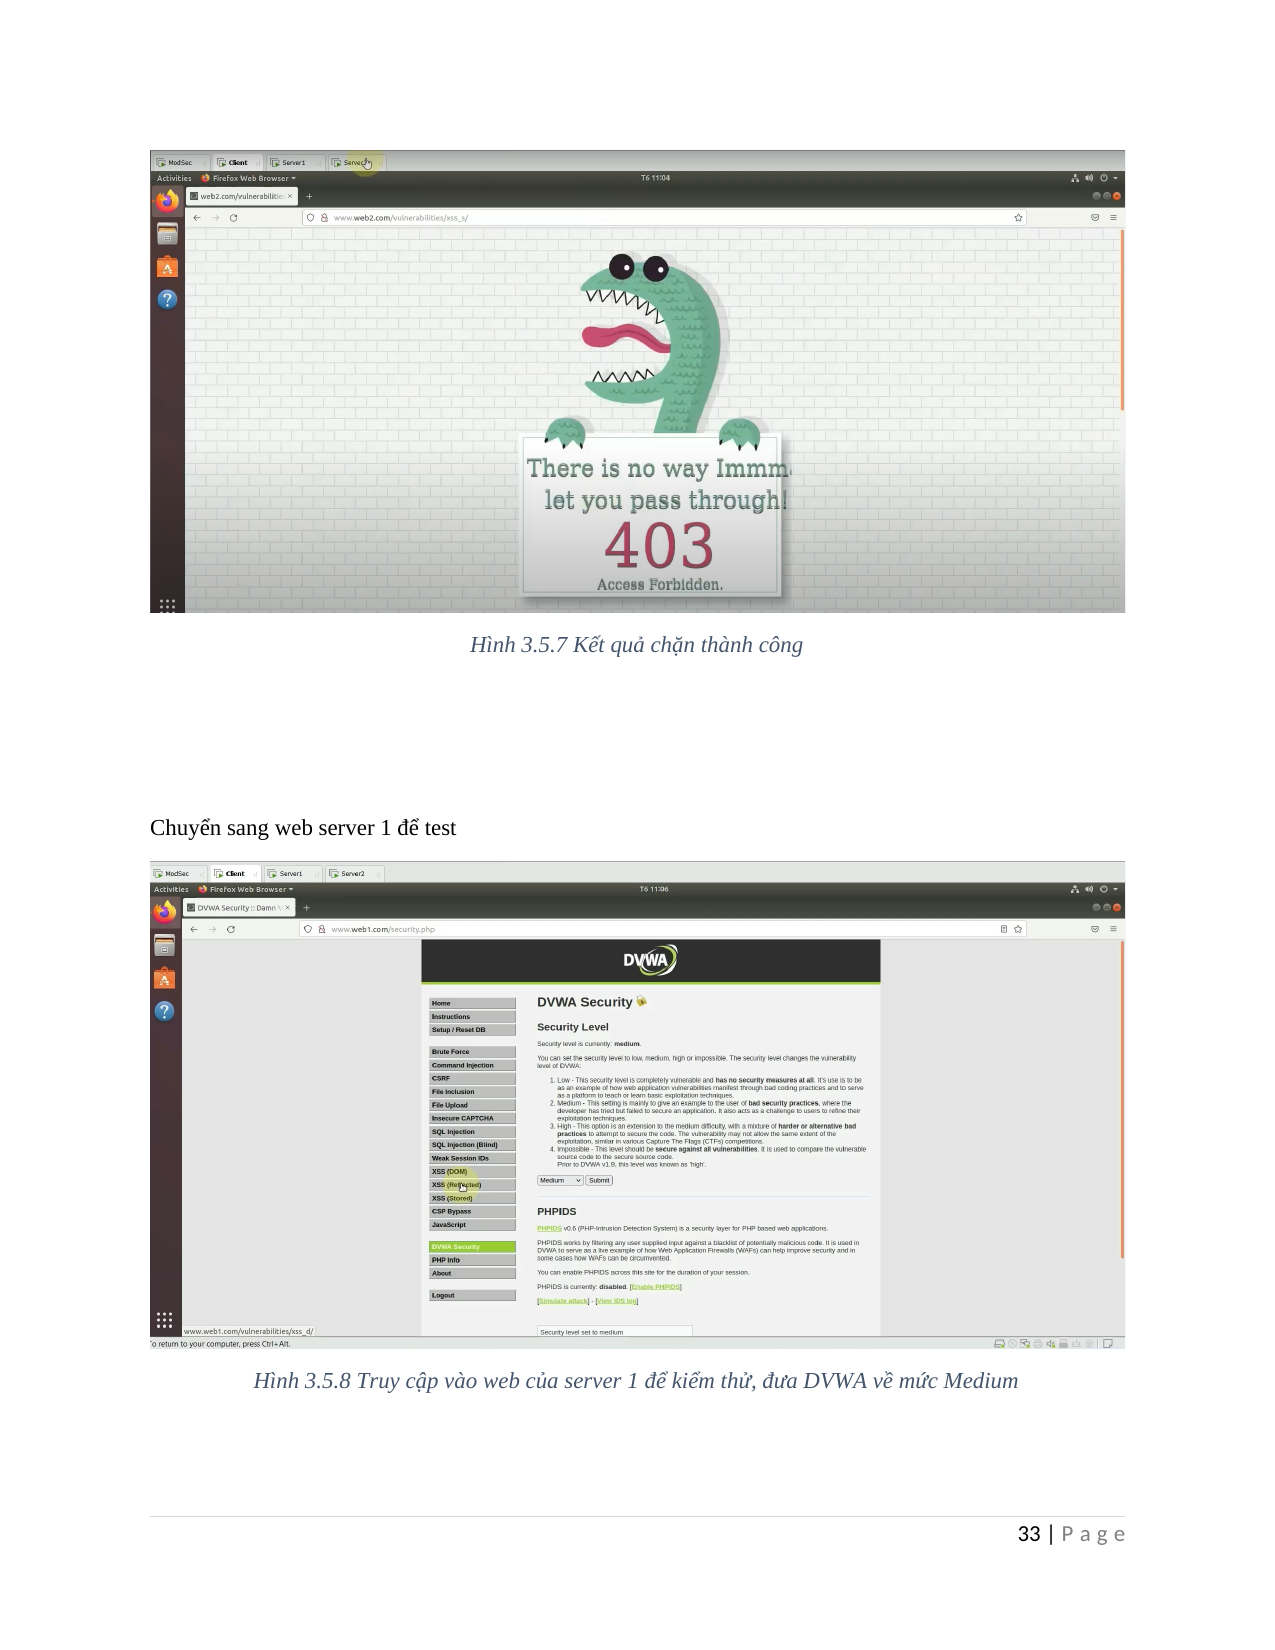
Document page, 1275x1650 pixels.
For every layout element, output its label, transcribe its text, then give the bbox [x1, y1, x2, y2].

text Hình 3.5.7 Kết quả chặn thành công [150, 631, 1125, 658]
picture [150, 150, 1125, 613]
text Chuyển sang web server 1 để test [150, 814, 1125, 840]
picture [150, 859, 1125, 1349]
text Hình 3.5.8 Truy cập vào web của server 1 để kiểm thử, đưa DVWA về mức Medium [150, 1367, 1125, 1393]
